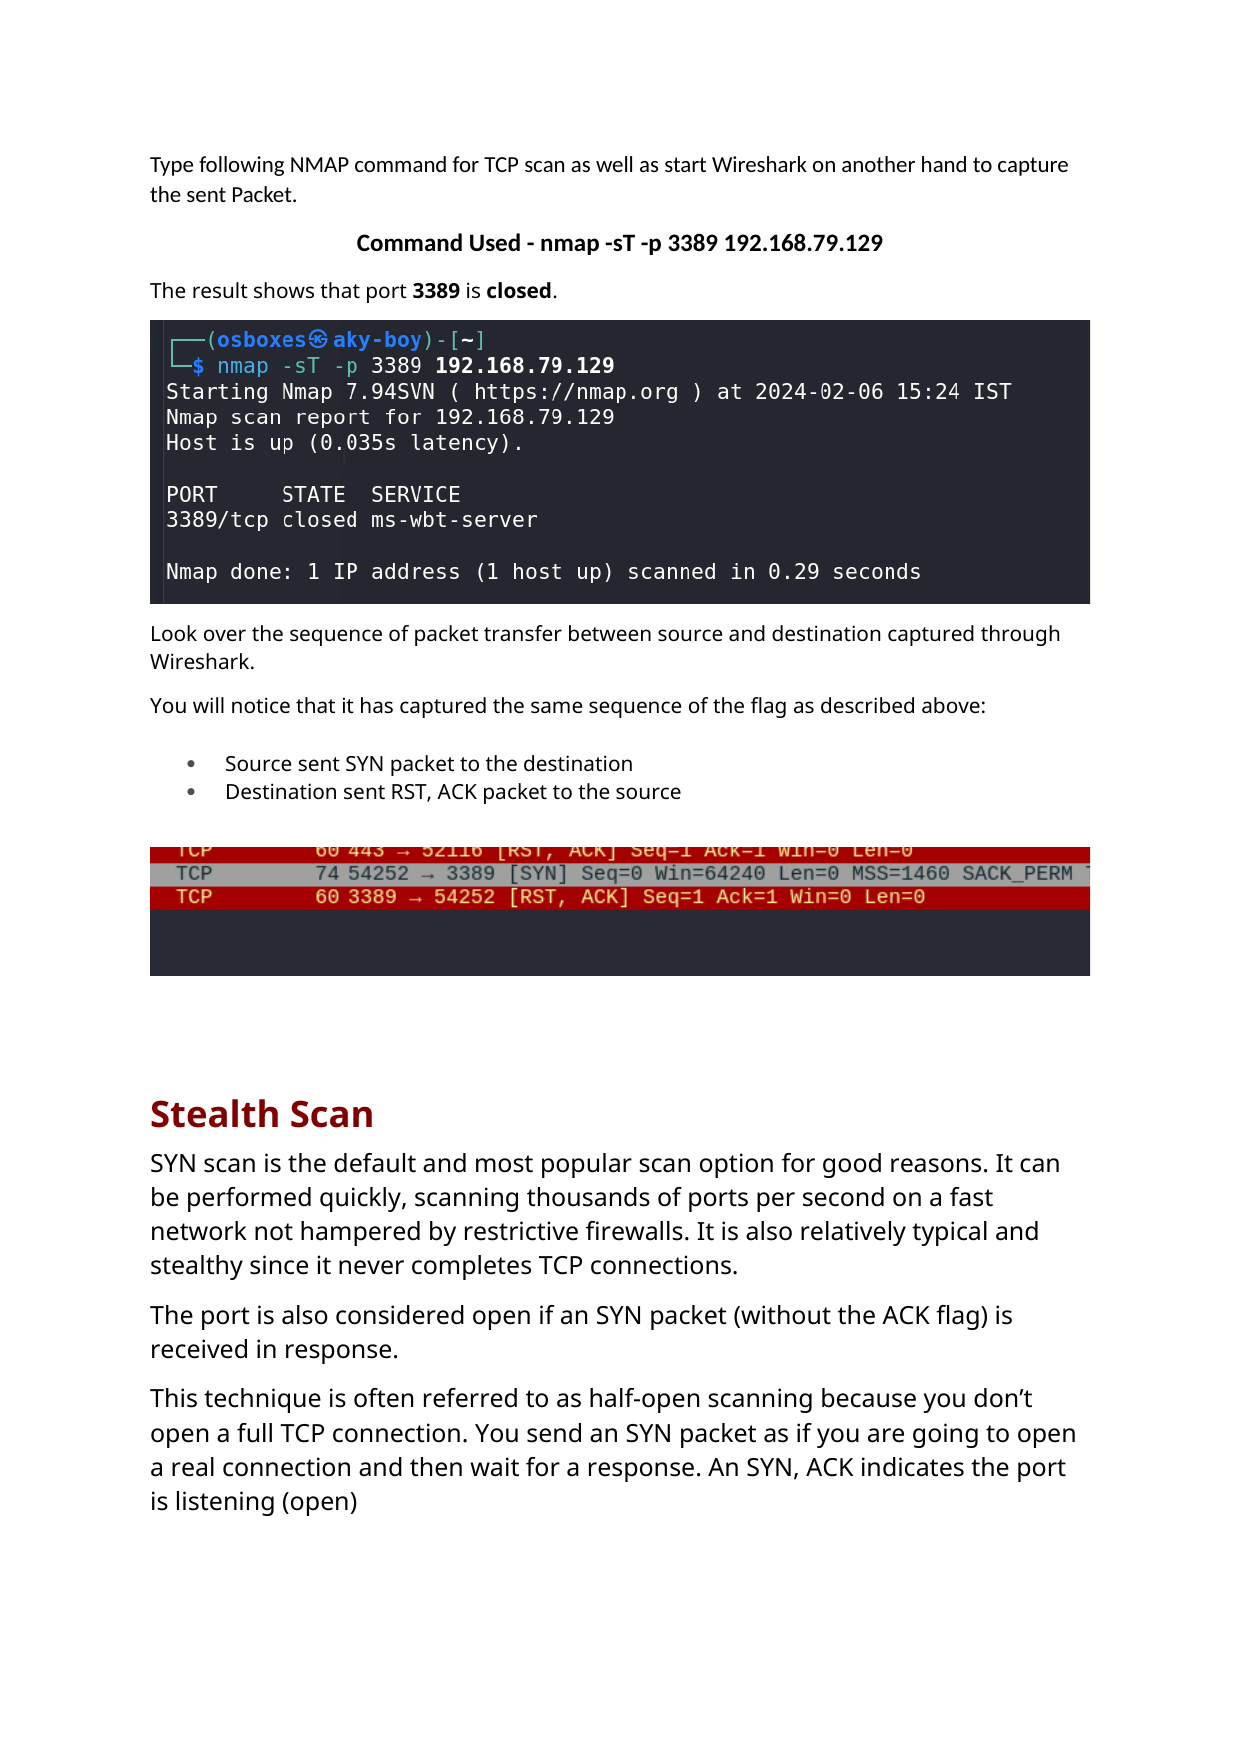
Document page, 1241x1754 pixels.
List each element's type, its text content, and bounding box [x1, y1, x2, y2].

text Look over the sequence of packet transfer between source and destination captured through Wireshark. [150, 619, 1090, 676]
text The result shows that port 3389 is closed. [150, 277, 1090, 305]
picture [150, 847, 1091, 976]
subtitle Stealth Scan [150, 1088, 1090, 1138]
list Source sent SYN packet to the destination [187, 749, 1090, 777]
text You will notice that it has captured the same sequence of the flag as described above: [150, 691, 1090, 720]
text Type following NMAP command for TCP scan as well as start Wireshark on another hand to capture the sent Packet. [150, 150, 1090, 208]
text This technique is often referred to as half-open scanning because you don’t open a full TCP connection. You send an SYN packet as if you are going to open a real connection and then wait for a response. An SYN, ACK indicates the port is listening (open) [150, 1381, 1090, 1517]
text SYN scan is the default and most popular scan option for good reasons. It can be performed quickly, scanning thousands of ports per second on a fast network not hampered by restrictive firewalls. It is also relatively typical and stealthy since it never completes TCP connections. [150, 1146, 1090, 1282]
text The port is also considered open if an SYN packet (without the ACK flag) is received in response. [150, 1297, 1090, 1366]
picture [150, 320, 1091, 604]
text Command Used - nmap -sT -p 3389 192.168.79.129 [150, 227, 1090, 258]
list Destination sent RST, ACK packet to the source [187, 777, 1090, 806]
